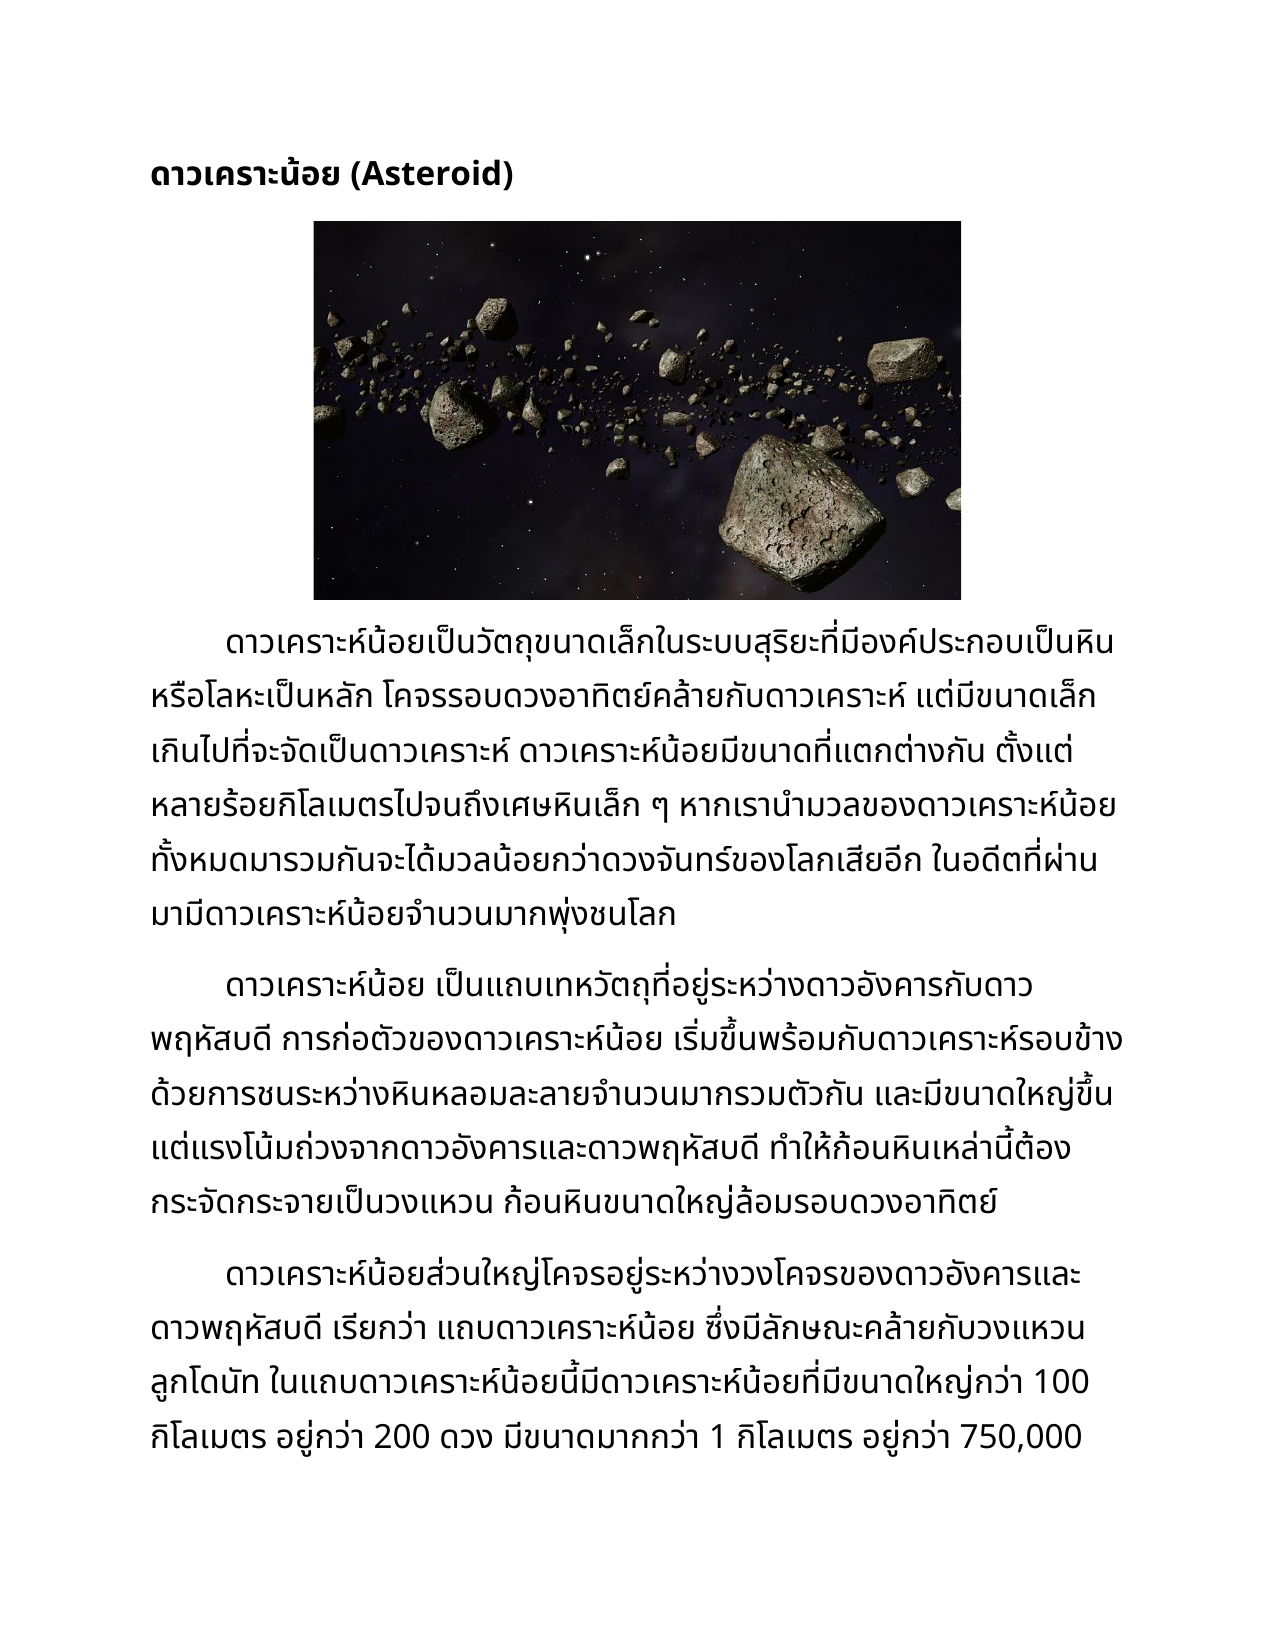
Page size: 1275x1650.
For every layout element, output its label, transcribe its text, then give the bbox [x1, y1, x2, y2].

text ดาวเคราะน้อย (Asteroid) [150, 150, 1125, 201]
text ดาวเคราะห์น้อย เป็นแถบเทหวัตถุที่อยู่ระหว่างดาวอังคารกับดาวพฤหัสบดี การก่อตัวของดาวเคราะห์น้อย เริ่มขึ้นพร้อมกับดาวเคราะห์รอบข้างด้วยการชนระหว่างหินหลอมละลายจำนวนมากรวมตัวกัน และมีขนาดใหญ่ขึ้น แต่แรงโน้มถ่วงจากดาวอังคารและดาวพฤหัสบดี ทำให้ก้อนหินเหล่านี้ต้องกระจัดกระจายเป็นวงแหวน ก้อนหินขนาดใหญ่ล้อมรอบดวงอาทิตย์ [150, 961, 1125, 1229]
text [150, 1249, 1125, 1463]
picture [313, 221, 962, 600]
text ดาวเคราะห์น้อยเป็นวัตถุขนาดเล็กในระบบสุริยะที่มีองค์ประกอบเป็นหินหรือโลหะเป็นหลัก โคจรรอบดวงอาทิตย์คล้ายกับดาวเคราะห์ แต่มีขนาดเล็กเกินไปที่จะจัดเป็นดาวเคราะห์ ดาวเคราะห์น้อยมีขนาดที่แตกต่างกัน ตั้งแต่หลายร้อยกิโลเมตรไปจนถึงเศษหินเล็ก ๆ หากเรานำมวลของดาวเคราะห์น้อยทั้งหมดมารวมกันจะได้มวลน้อยกว่าดวงจันทร์ของโลกเสียอีก ในอดีตที่ผ่านมามีดาวเคราะห์น้อยจำนวนมากพุ่งชนโลก [150, 618, 1125, 940]
